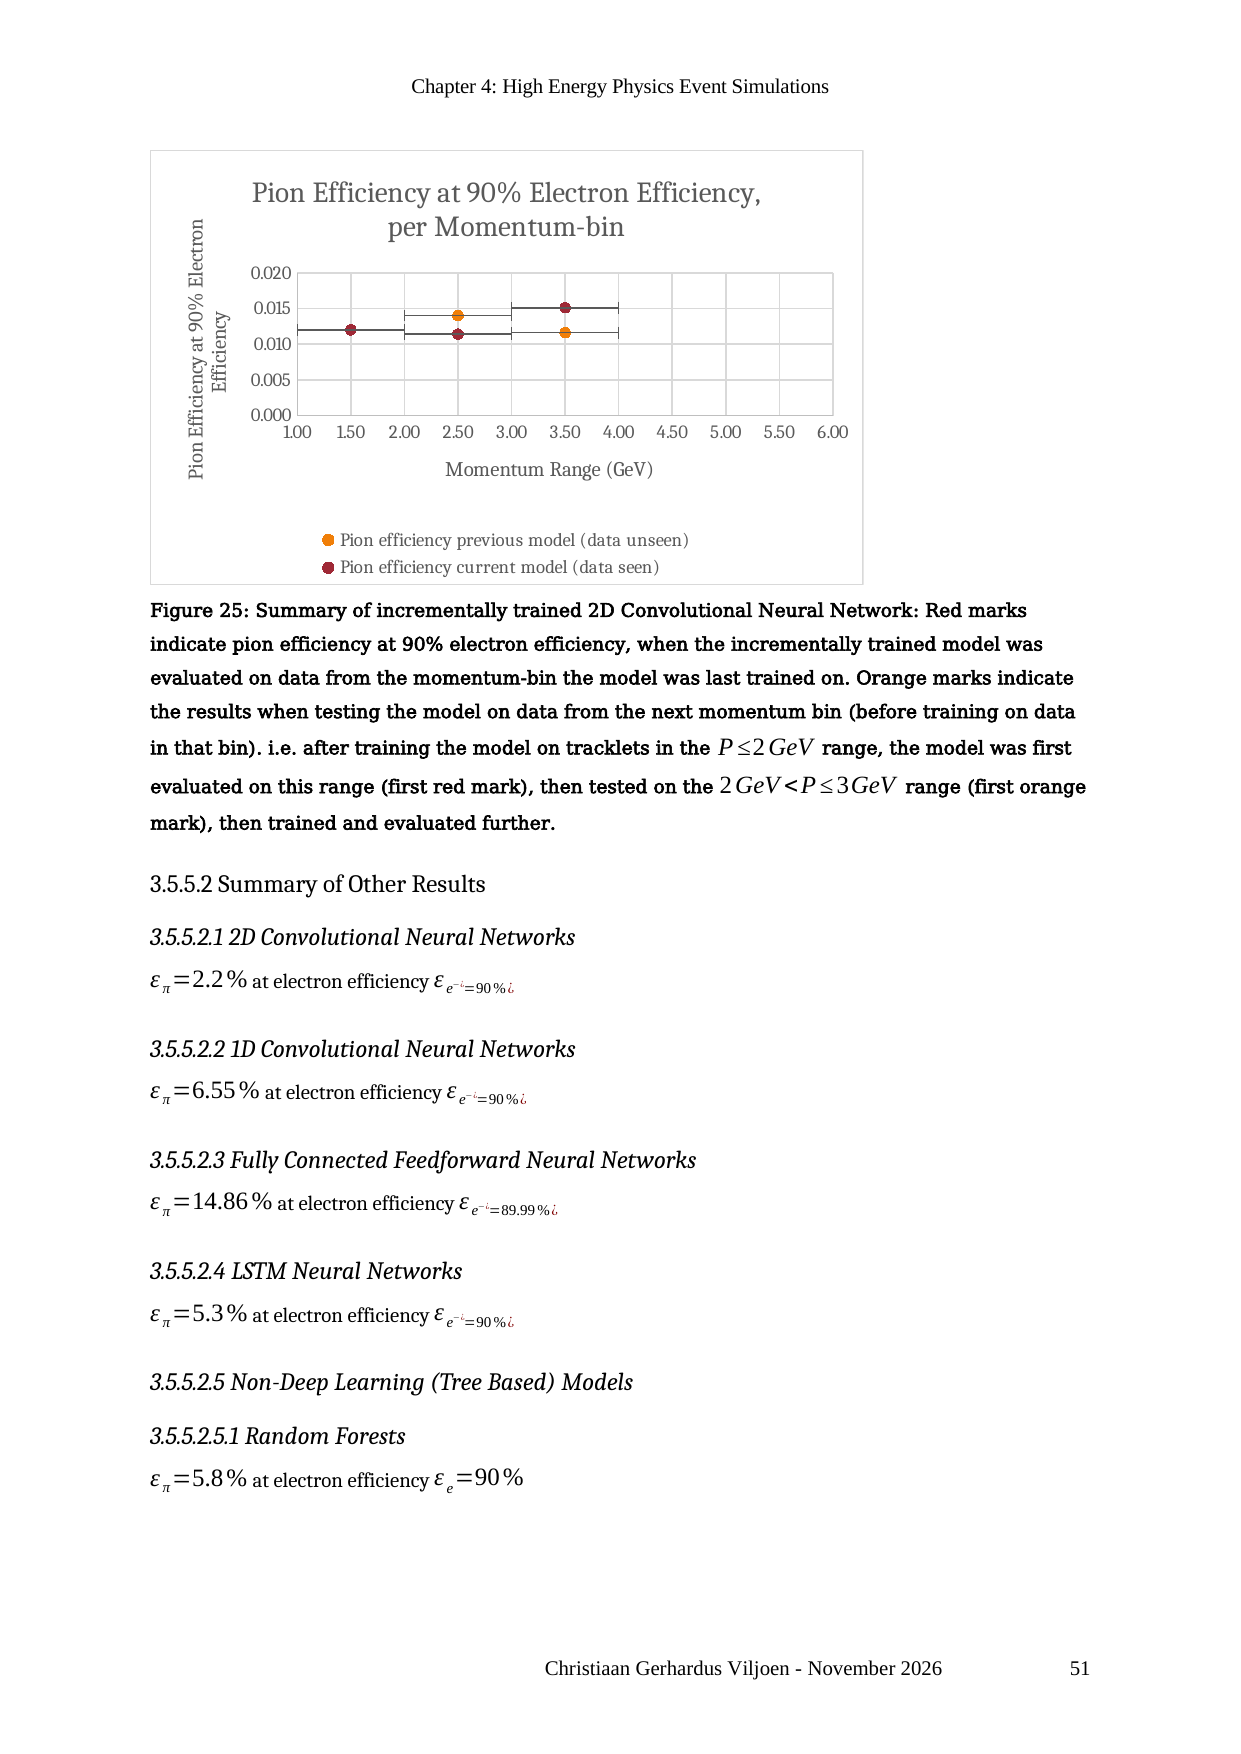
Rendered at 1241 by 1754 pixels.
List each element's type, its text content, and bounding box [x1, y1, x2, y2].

subtitle Random Forests [150, 1422, 1090, 1451]
subtitle Non-Deep Learning (Tree Based) Models [150, 1368, 1090, 1397]
text at electron efficiency [150, 1298, 1090, 1331]
subtitle Fully Connected Feedforward Neural Networks [150, 1146, 1090, 1174]
text at electron efficiency [150, 1187, 1090, 1220]
subtitle Summary of Other Results [150, 869, 1090, 898]
subtitle LSTM Neural Networks [150, 1257, 1090, 1286]
subtitle 2D Convolutional Neural Networks [150, 923, 1090, 952]
text at electron efficiency [150, 1463, 1090, 1497]
text at electron efficiency [150, 964, 1090, 998]
subtitle 1D Convolutional Neural Networks [150, 1034, 1090, 1063]
text at electron efficiency [150, 1076, 1090, 1109]
